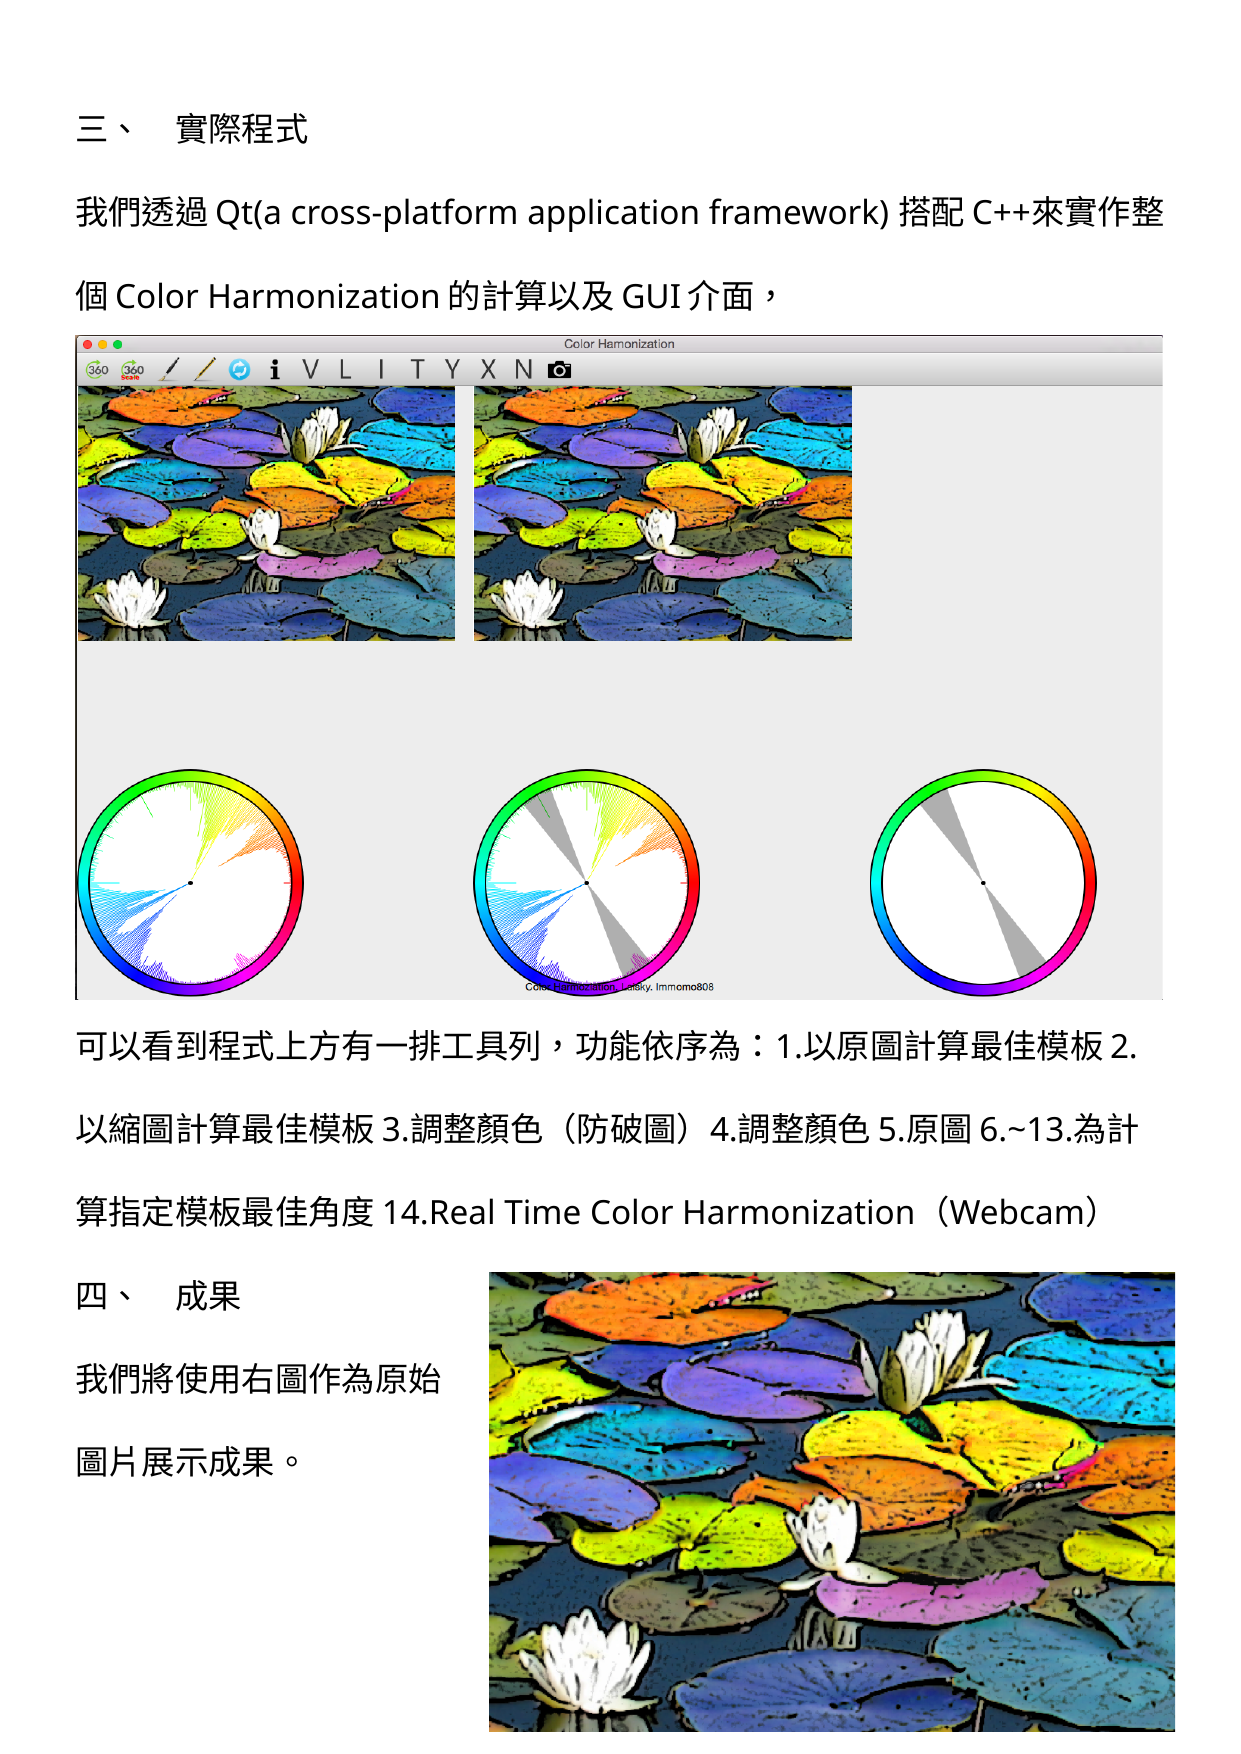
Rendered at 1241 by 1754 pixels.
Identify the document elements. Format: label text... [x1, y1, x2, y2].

text 我們透過Qt(a cross-platform application framework) 搭配C++來實作整個Color Harmonization的計算以及GUI介面， [75, 169, 1165, 335]
list 成果 [75, 1252, 1165, 1335]
text 可以看到程式上方有一排工具列，功能依序為：1.以原圖計算最佳模板2.以縮圖計算最佳模板3.調整顏色（防破圖）4.調整顏色5.原圖6.~13.為計算指定模板最佳角度14.Real Time Color Harmonization（Webcam） [75, 1002, 1165, 1252]
list 實際程式 [75, 85, 1165, 169]
picture [75, 335, 1163, 1000]
text 我們將使用右圖作為原始圖片展示成果。 [75, 1335, 487, 1502]
picture [487, 1272, 1175, 1731]
